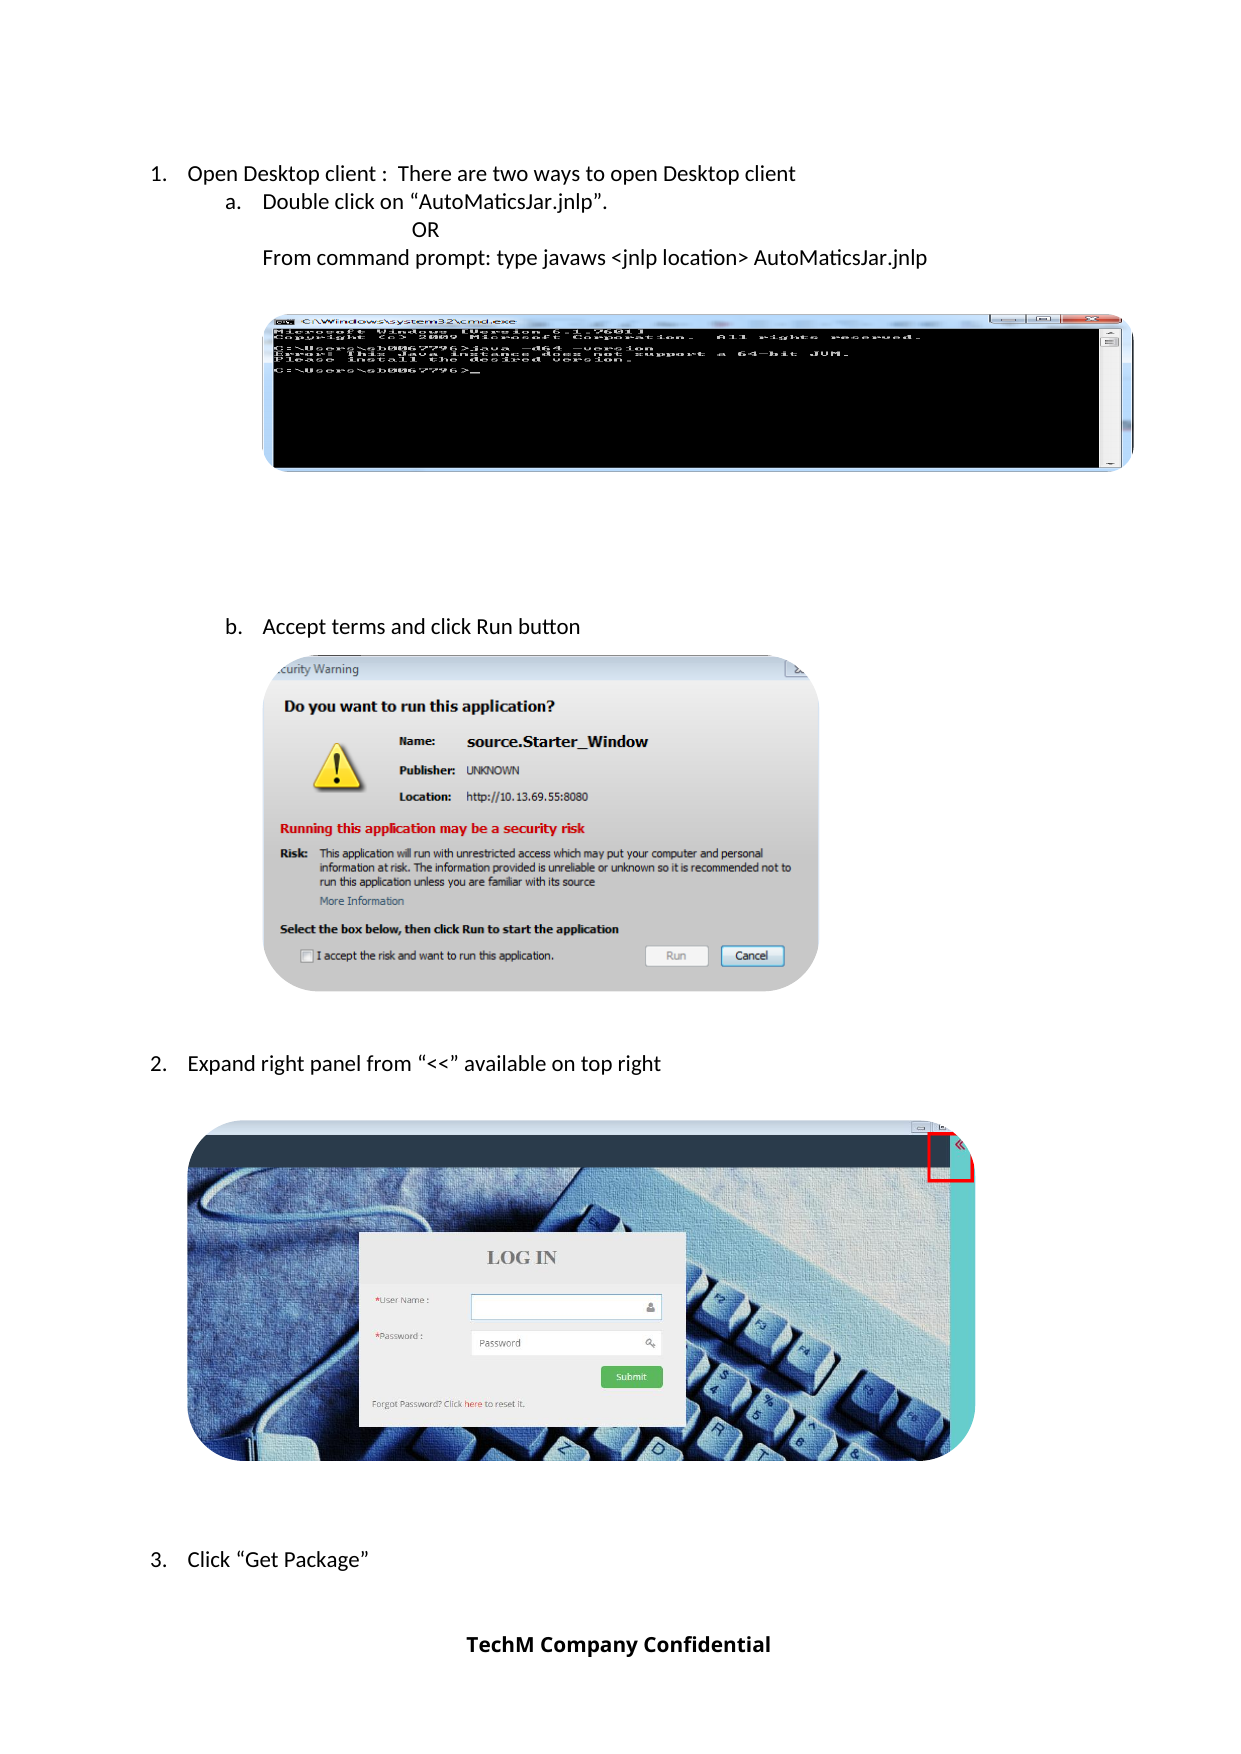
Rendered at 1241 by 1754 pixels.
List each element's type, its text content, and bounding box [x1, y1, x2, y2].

list Click “Get Package” [150, 1545, 1125, 1573]
picture [262, 655, 820, 992]
list From command prompt: type javaws <jnlp location> AutoMaticsJar.jnlp [262, 243, 1125, 271]
list OR [262, 215, 1125, 243]
picture [187, 1120, 976, 1461]
list Accept terms and click Run button [225, 612, 1125, 640]
list Open Desktop client : There are two ways to open Desktop client [150, 159, 1125, 187]
picture [262, 314, 1134, 472]
list Double click on “AutoMaticsJar.jnlp”. [225, 187, 1125, 215]
list Expand right panel from “<<” available on top right [150, 1049, 1125, 1077]
